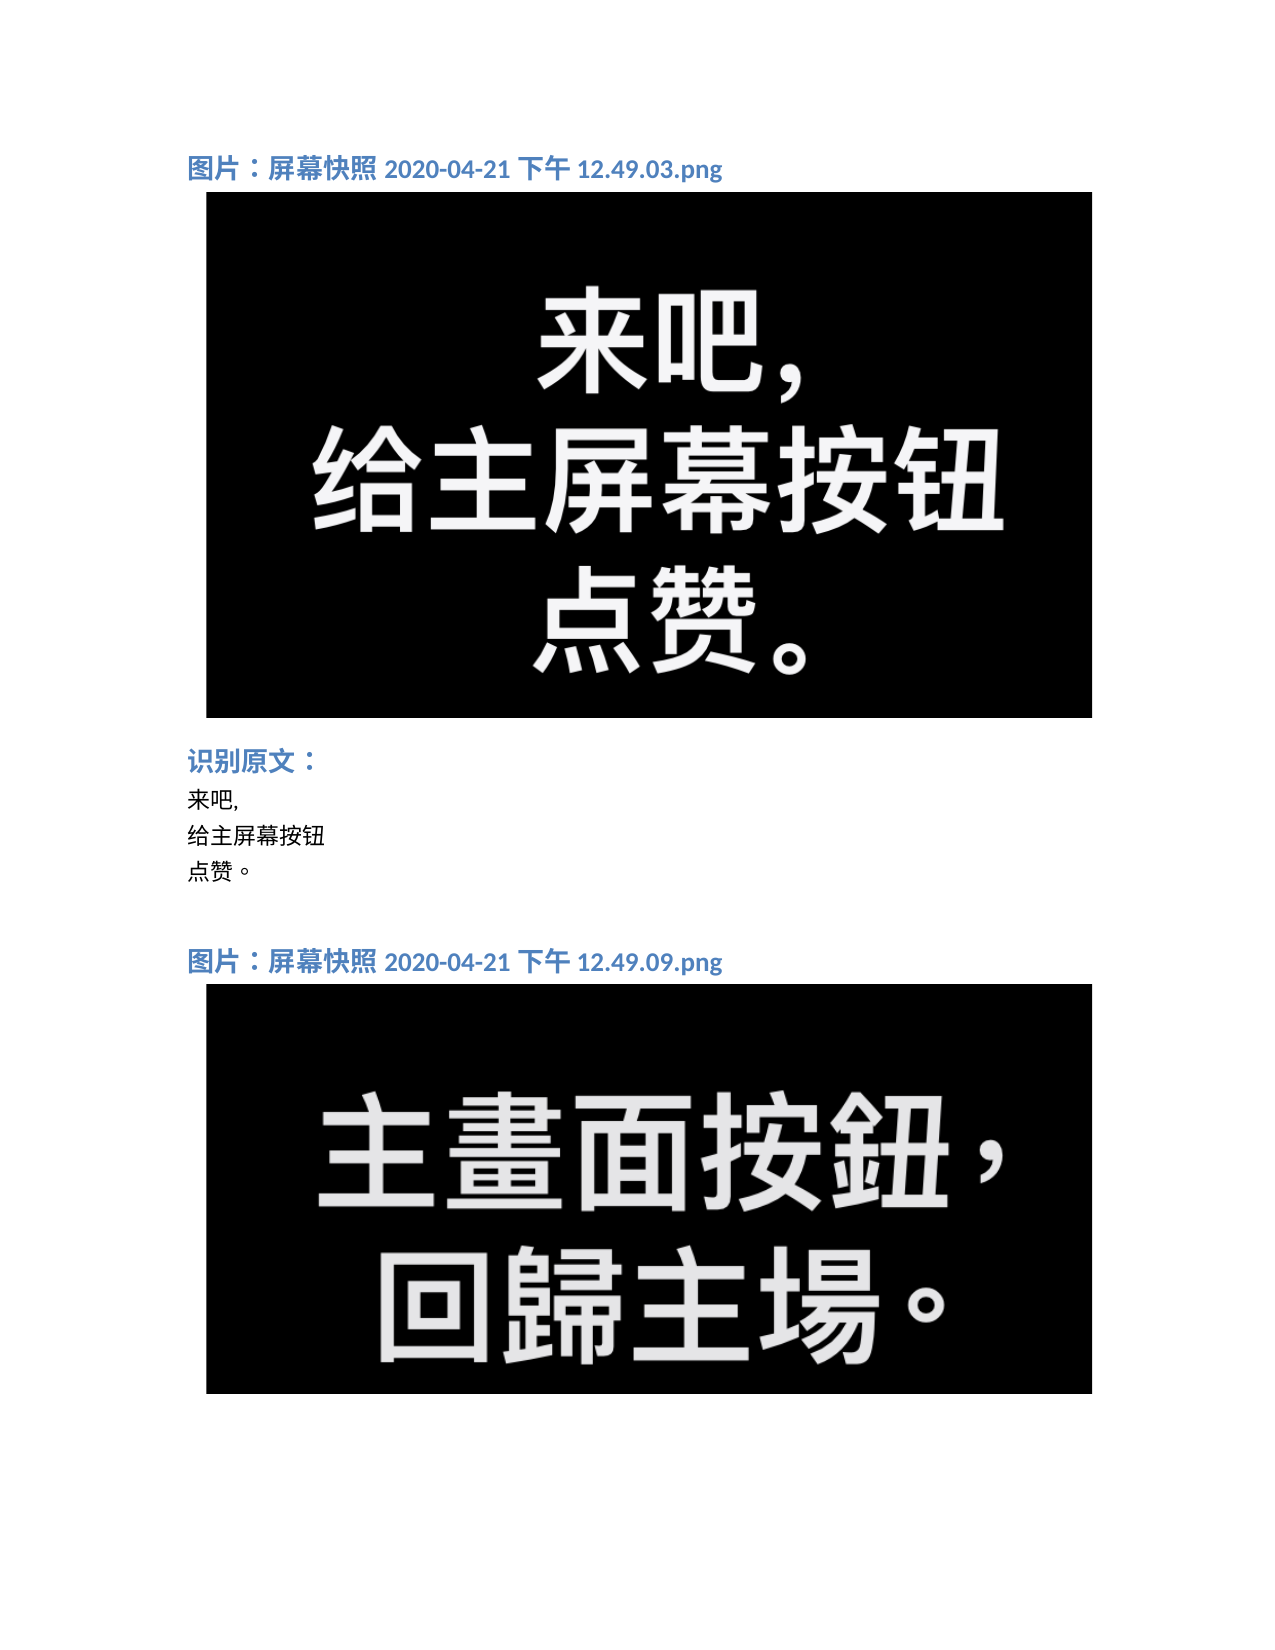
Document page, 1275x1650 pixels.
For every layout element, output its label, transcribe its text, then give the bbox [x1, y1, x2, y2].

picture [206, 192, 1093, 718]
text 来吧, 给主屏幕按钮 点赞。 [187, 784, 1087, 918]
subtitle 图片：屏幕快照 2020-04-21 下午12.49.03.png [187, 150, 1087, 187]
subtitle 图片：屏幕快照 2020-04-21 下午12.49.09.png [187, 942, 1087, 979]
picture [206, 984, 1093, 1394]
subtitle 识别原文： [187, 742, 1087, 779]
